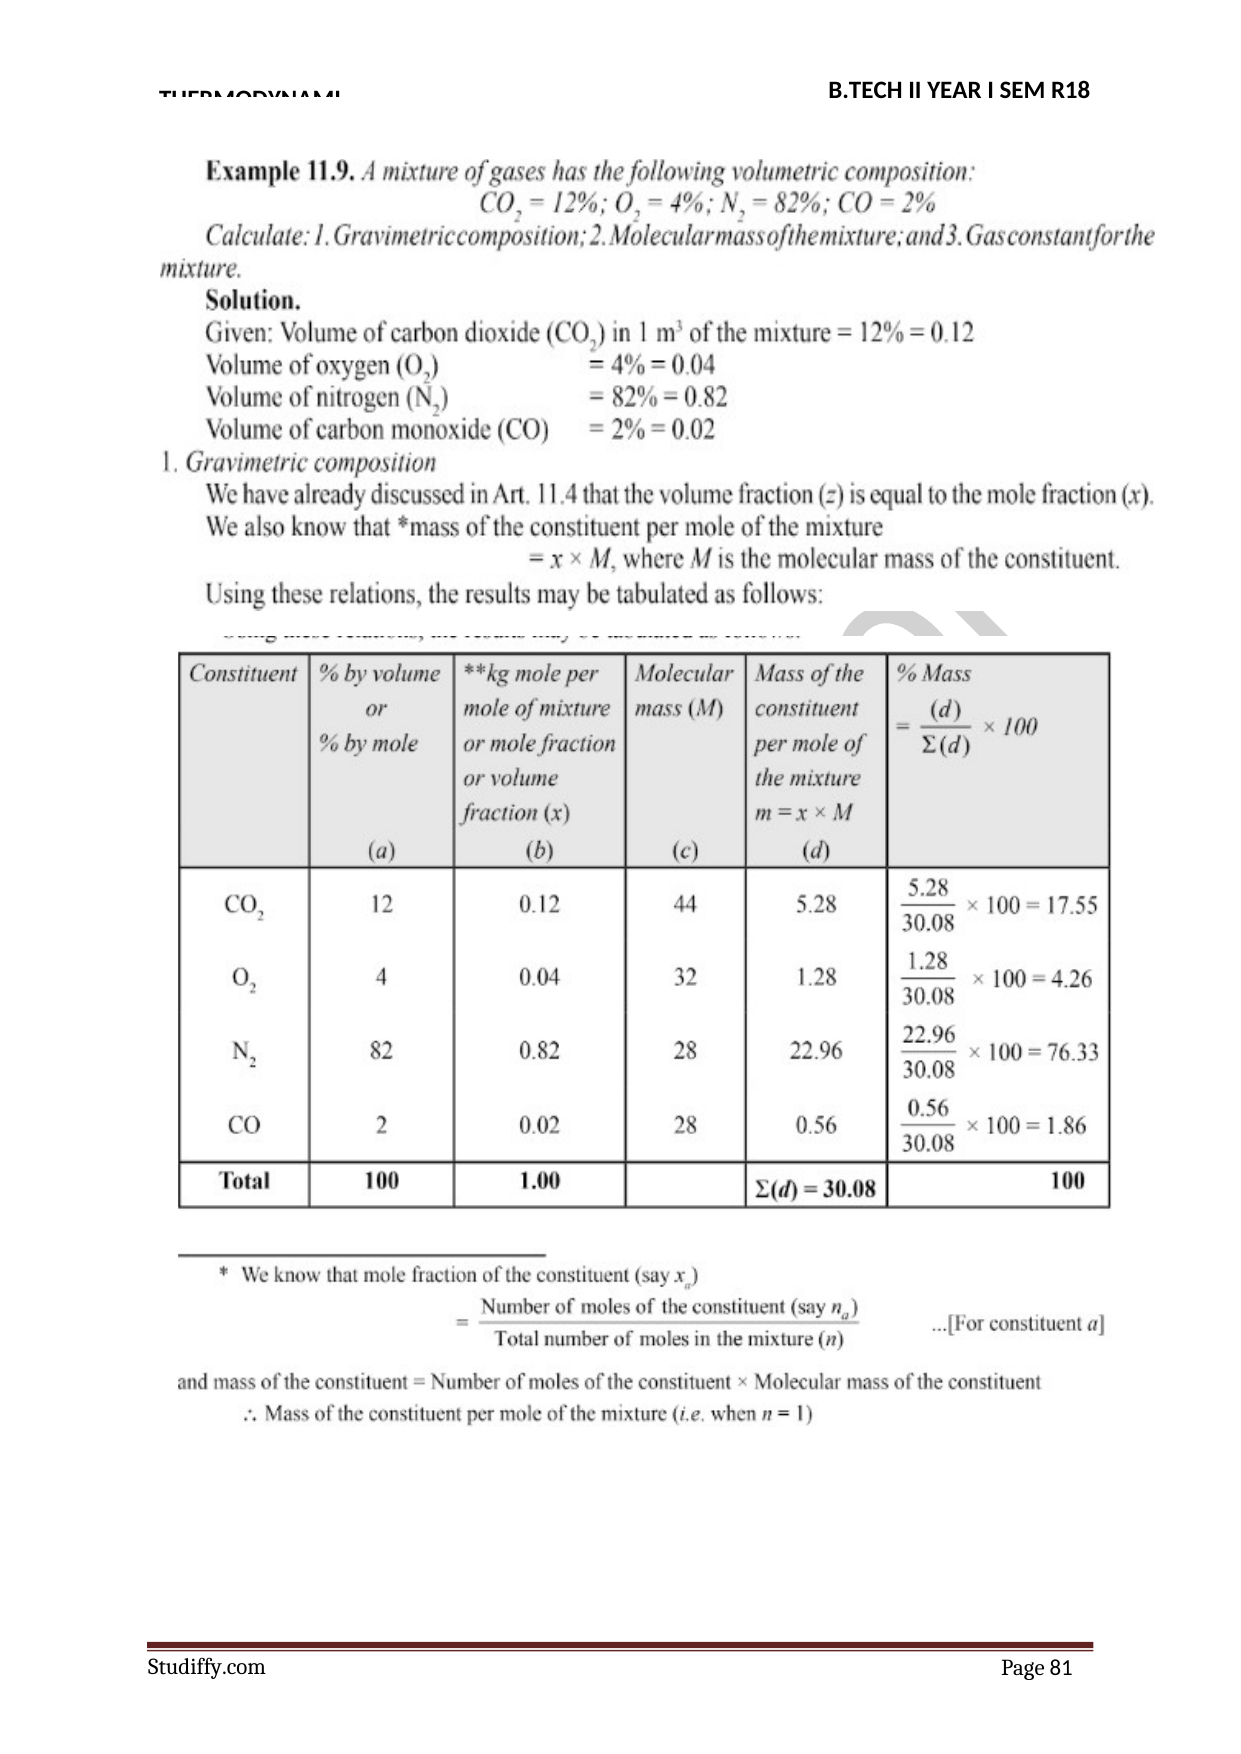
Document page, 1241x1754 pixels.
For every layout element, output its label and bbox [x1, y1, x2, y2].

picture [159, 159, 1155, 611]
picture [177, 636, 1112, 1427]
